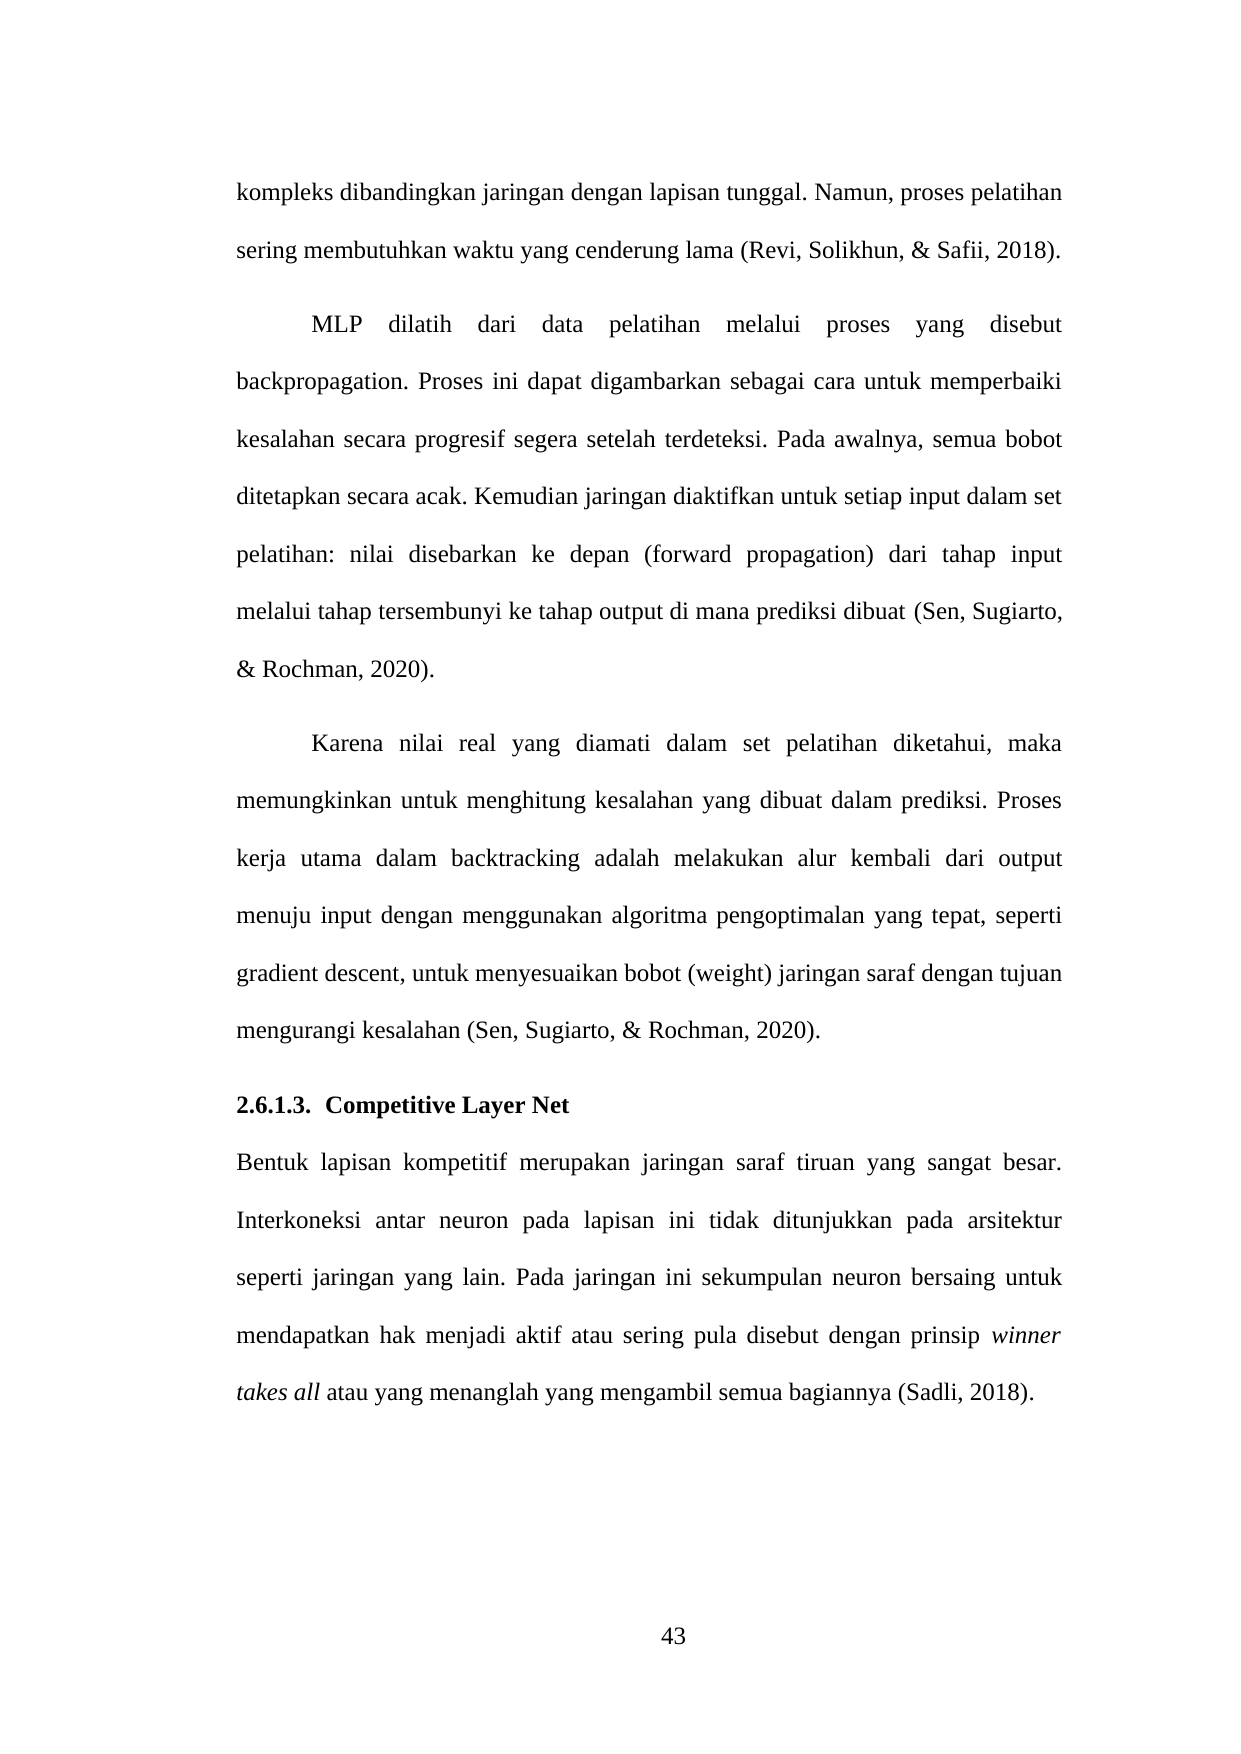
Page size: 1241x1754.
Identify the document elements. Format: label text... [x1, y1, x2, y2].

subtitle Competitive Layer Net [236, 1090, 1063, 1118]
text Bentuk lapisan kompetitif merupakan jaringan saraf tiruan yang sangat besar. Interkoneksi antar neuron pada lapisan ini tidak ditunjukkan pada arsitektur seperti jaringan yang lain. Pada jaringan ini sekumpulan neuron bersaing untuk mendapatkan hak menjadi aktif atau sering pula disebut dengan prinsip winner takes all atau yang menanglah yang mengambil semua bagiannya . [236, 1147, 1063, 1406]
text Karena nilai real yang diamati dalam set pelatihan diketahui, maka memungkinkan untuk menghitung kesalahan yang dibuat dalam prediksi. Proses kerja utama dalam backtracking adalah melakukan alur kembali dari output menuju input dengan menggunakan algoritma pengoptimalan yang tepat, seperti gradient descent, untuk menyesuaikan bobot (weight) jaringan saraf dengan tujuan mengurangi kesalahan . [236, 728, 1063, 1044]
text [236, 177, 1063, 263]
text MLP dilatih dari data pelatihan melalui proses yang disebut backpropagation. Proses ini dapat digambarkan sebagai cara untuk memperbaiki kesalahan secara progresif segera setelah terdeteksi. Pada awalnya, semua bobot ditetapkan secara acak. Kemudian jaringan diaktifkan untuk setiap input dalam set pelatihan: nilai disebarkan ke depan (forward propagation) dari tahap input melalui tahap tersembunyi ke tahap output di mana prediksi dibuat . [236, 309, 1063, 683]
